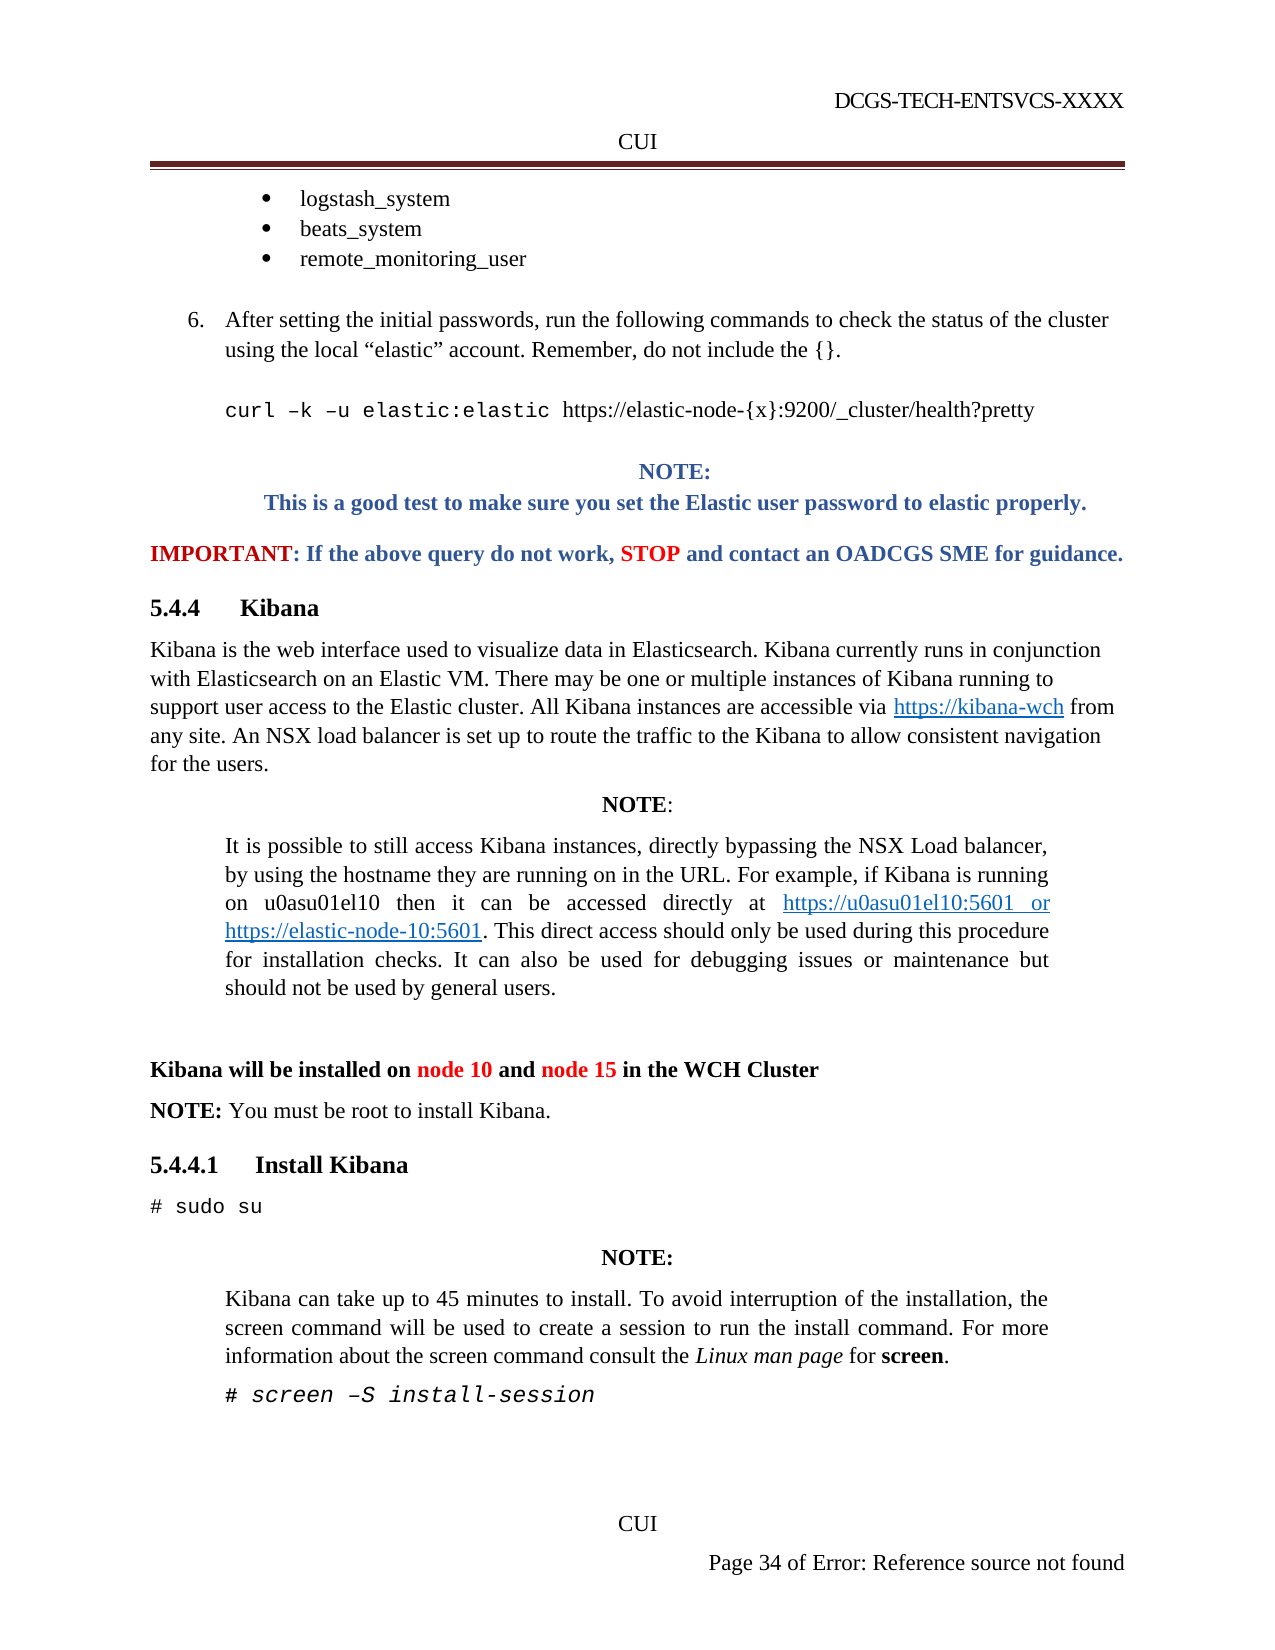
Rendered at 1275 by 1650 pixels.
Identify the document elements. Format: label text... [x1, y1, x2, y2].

list logstash_system [262, 185, 1125, 211]
text IMPORTANT: If the above query do not work, STOP and contact an OADCGS SME for guidance. [150, 539, 1125, 566]
text # sudo su [150, 1196, 1125, 1220]
list remote_monitoring_user [262, 245, 1125, 272]
text NOTE: [150, 791, 1125, 818]
list After setting the initial passwords, run the following commands to check the status of the cluster using the local “elastic” account. Remember, do not include the {}. [187, 306, 1125, 362]
text Kibana will be installed on node 10 and node 15 in the WCH Cluster [150, 1056, 1125, 1083]
text Kibana is the web interface used to visualize data in Elasticsearch. Kibana currently runs in conjunction with Elasticsearch on an Elastic VM. There may be one or multiple instances of Kibana running to support user access to the Elastic cluster. All Kibana instances are accessible via https://kibana-wch from any site. An NSX load balancer is set up to route the traffic to the Kibana to allow consistent navigation for the users. [150, 637, 1125, 777]
subtitle Install Kibana [150, 1151, 1125, 1179]
list This is a good test to make sure you set the Elastic user password to elastic properly. [225, 488, 1125, 515]
text It is possible to still access Kibana instances, directly bypassing the NSX Load balancer, by using the hostname they are running on in the URL. For example, if Kibana is running on u0asu01el10 then it can be accessed directly at https://u0asu01el10:5601 or https://elastic-node-10:5601. This direct access should only be used during this procedure for installation checks. It can also be used for debugging issues or maintenance but should not be used by general users. [225, 832, 1050, 1001]
list NOTE: [225, 458, 1125, 485]
subtitle Kibana [150, 593, 1125, 622]
list curl –k –u elastic:elastic https://elastic-node-{x}:9200/_cluster/health?pretty [225, 396, 1125, 424]
list beats_system [262, 215, 1125, 242]
text NOTE: You must be root to install Kibana. [150, 1097, 1125, 1123]
text NOTE: [150, 1244, 1125, 1271]
text # screen –S install-session [225, 1383, 1125, 1409]
text Kibana can take up to 45 minutes to install. To avoid interruption of the installation, the screen command will be used to create a session to run the install command. For more information about the screen command consult the Linux man page for screen. [225, 1285, 1050, 1368]
